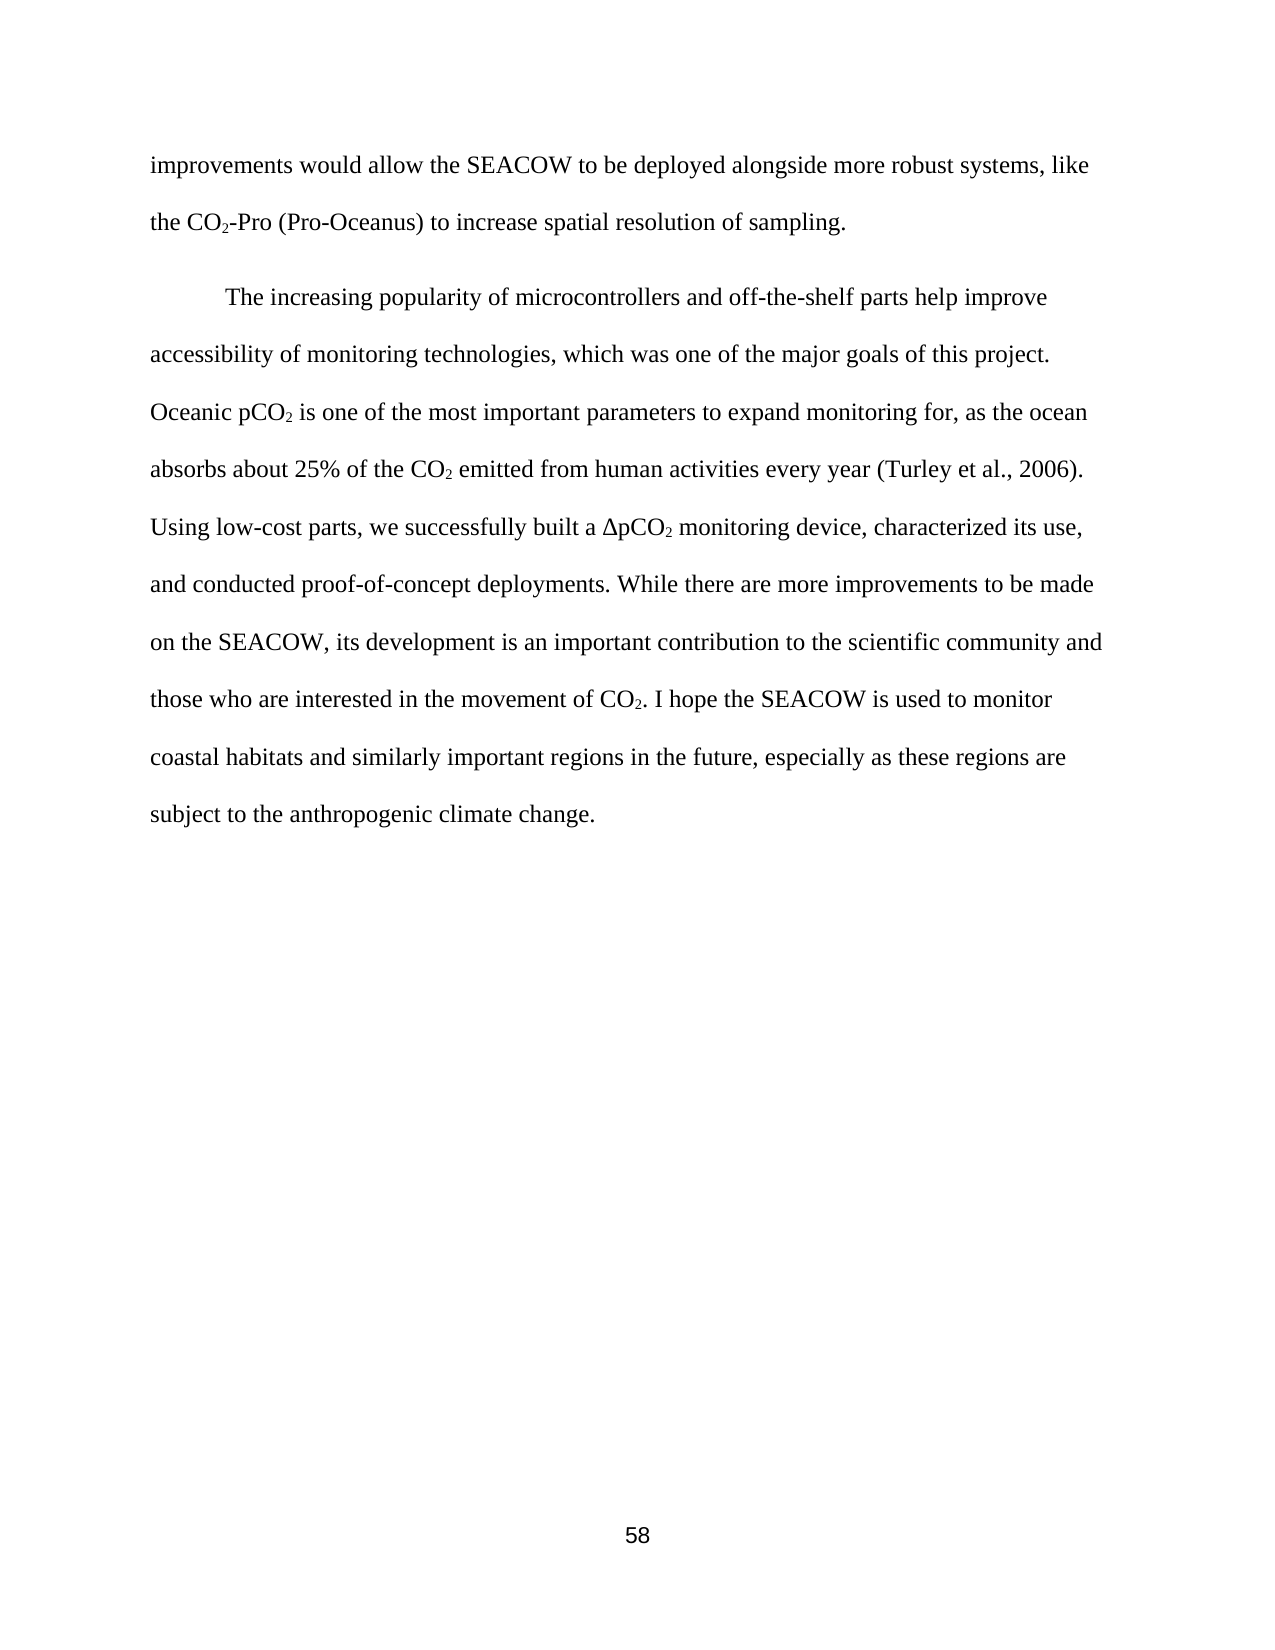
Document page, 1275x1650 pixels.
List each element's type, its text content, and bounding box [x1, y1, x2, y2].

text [150, 150, 1125, 236]
text The increasing popularity of microcontrollers and off-the-shelf parts help improve accessibility of monitoring technologies, which was one of the major goals of this project. Oceanic pCO2 is one of the most important parameters to expand monitoring for, as the ocean absorbs about 25% of the CO2 emitted from human activities every year (Turley et al., 2006). Using low-cost parts, we successfully built a ∆pCO2 monitoring device, characterized its use, and conducted proof-of-concept deployments. While there are more improvements to be made on the SEACOW, its development is an important contribution to the scientific community and those who are interested in the movement of CO2. I hope the SEACOW is used to monitor coastal habitats and similarly important regions in the future, especially as these regions are subject to the anthropogenic climate change. [150, 282, 1125, 828]
